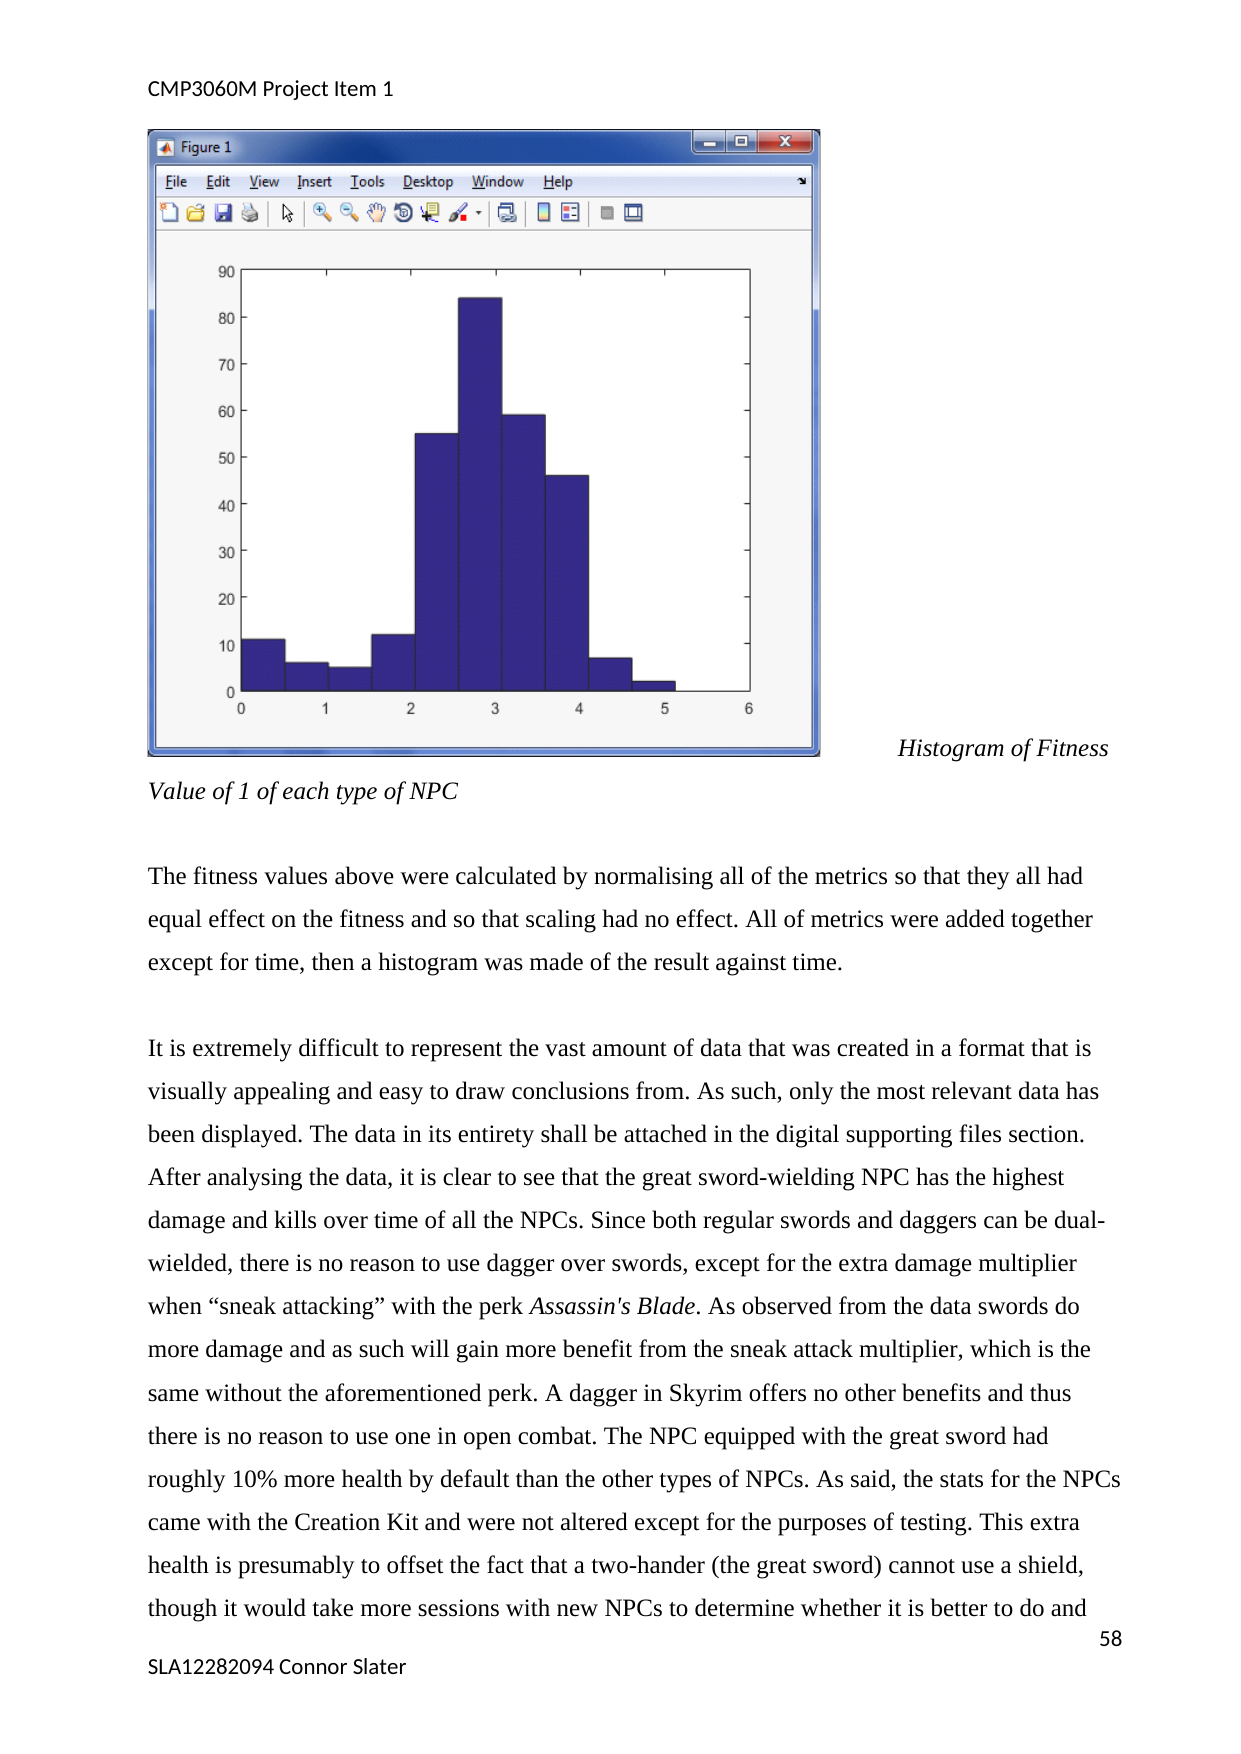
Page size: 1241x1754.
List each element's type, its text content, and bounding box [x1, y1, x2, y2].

text The fitness values above were calculated by normalising all of the metrics so that they all had equal effect on the fitness and so that scaling had no effect. All of metrics were added together except for time, then a histogram was made of the result against time. [148, 861, 1122, 976]
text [148, 1033, 1122, 1622]
picture [147, 129, 821, 757]
